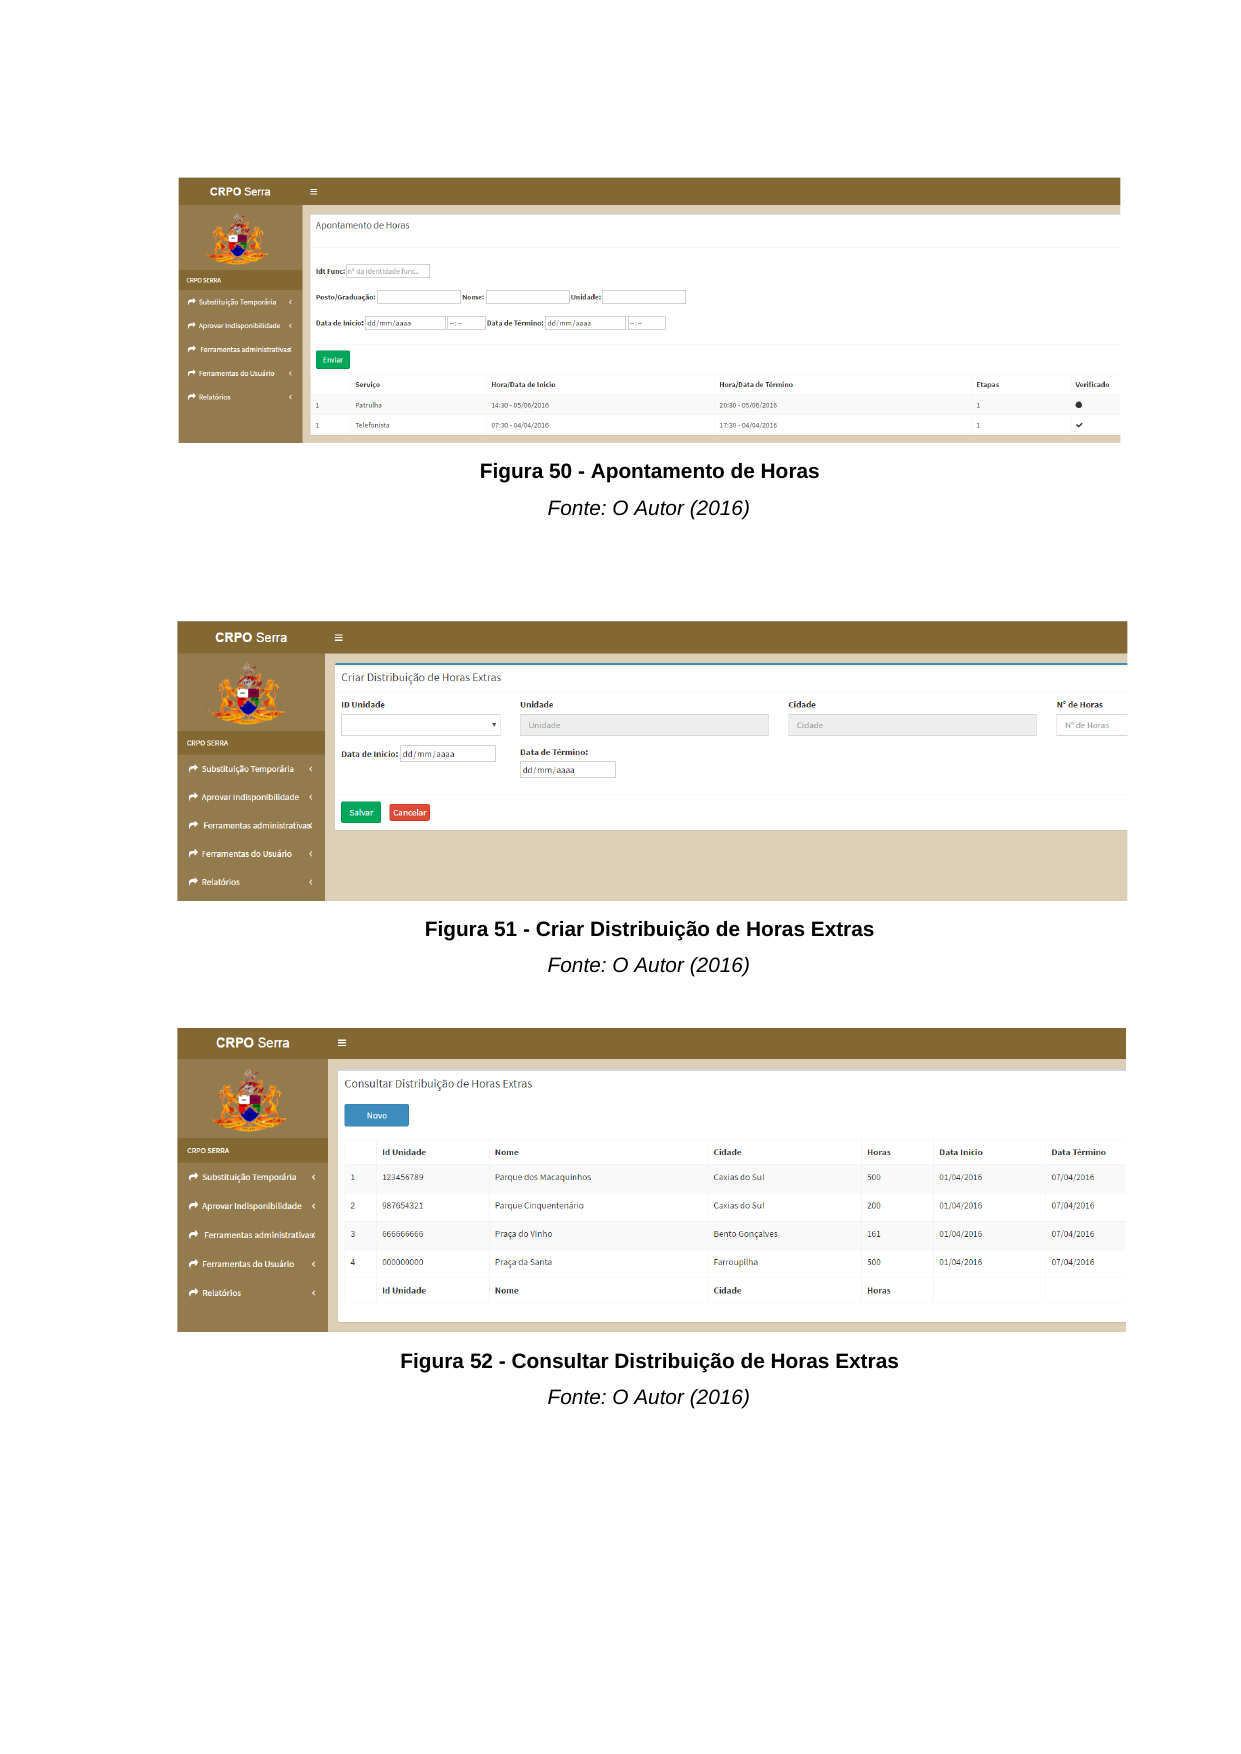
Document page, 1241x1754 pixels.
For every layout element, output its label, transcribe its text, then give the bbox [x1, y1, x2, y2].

text Figura 50 - Apontamento de Horas [177, 459, 1122, 483]
text Fonte: O Autor (2016) [177, 1385, 1122, 1409]
text Figura 52 - Consultar Distribuição de Horas Extras [177, 1348, 1122, 1372]
text Figura 51 - Criar Distribuição de Horas Extras [177, 917, 1122, 941]
picture [178, 177, 1121, 443]
text Fonte: O Autor (2016) [177, 496, 1122, 519]
picture [177, 621, 1128, 901]
picture [177, 1028, 1126, 1332]
text Fonte: O Autor (2016) [177, 953, 1122, 977]
